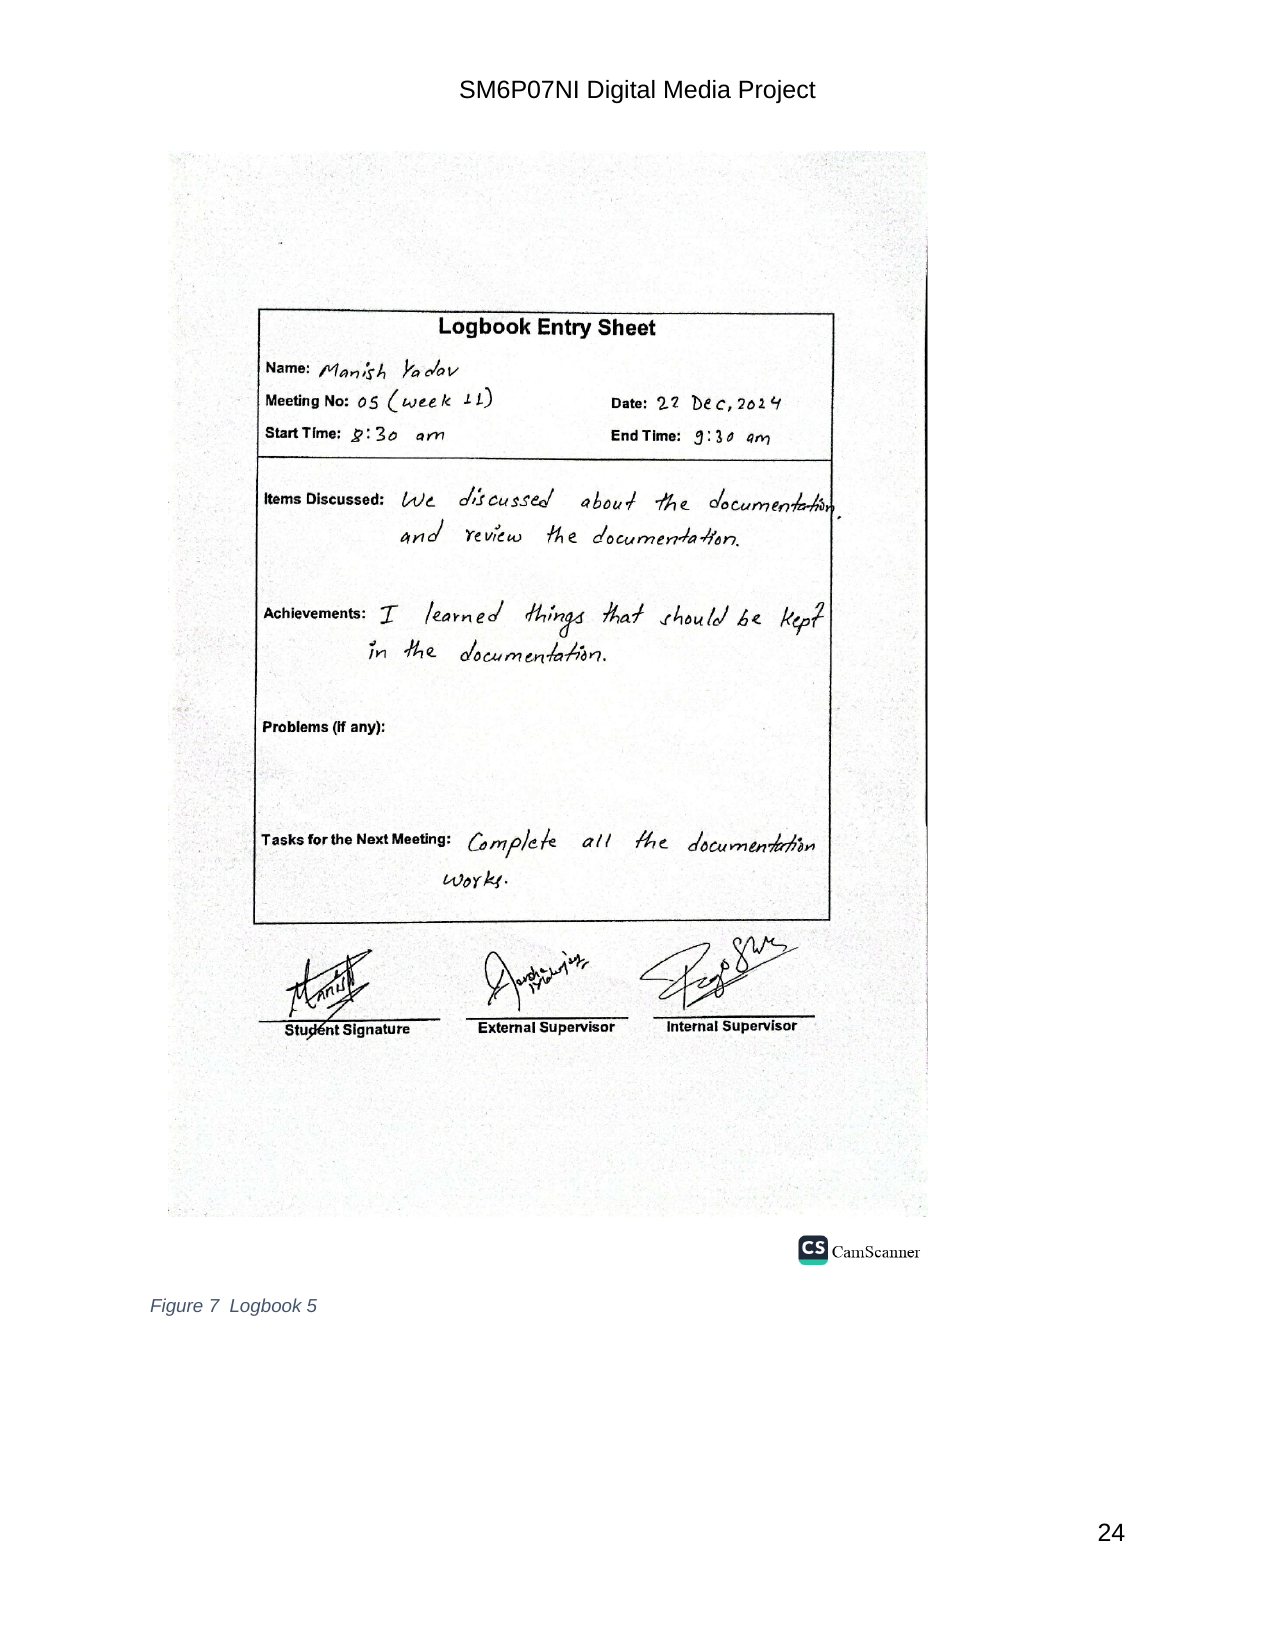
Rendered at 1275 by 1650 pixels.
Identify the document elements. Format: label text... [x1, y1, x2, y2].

text Figure 7 Logbook 5 [150, 1295, 1125, 1317]
picture [150, 151, 945, 1277]
